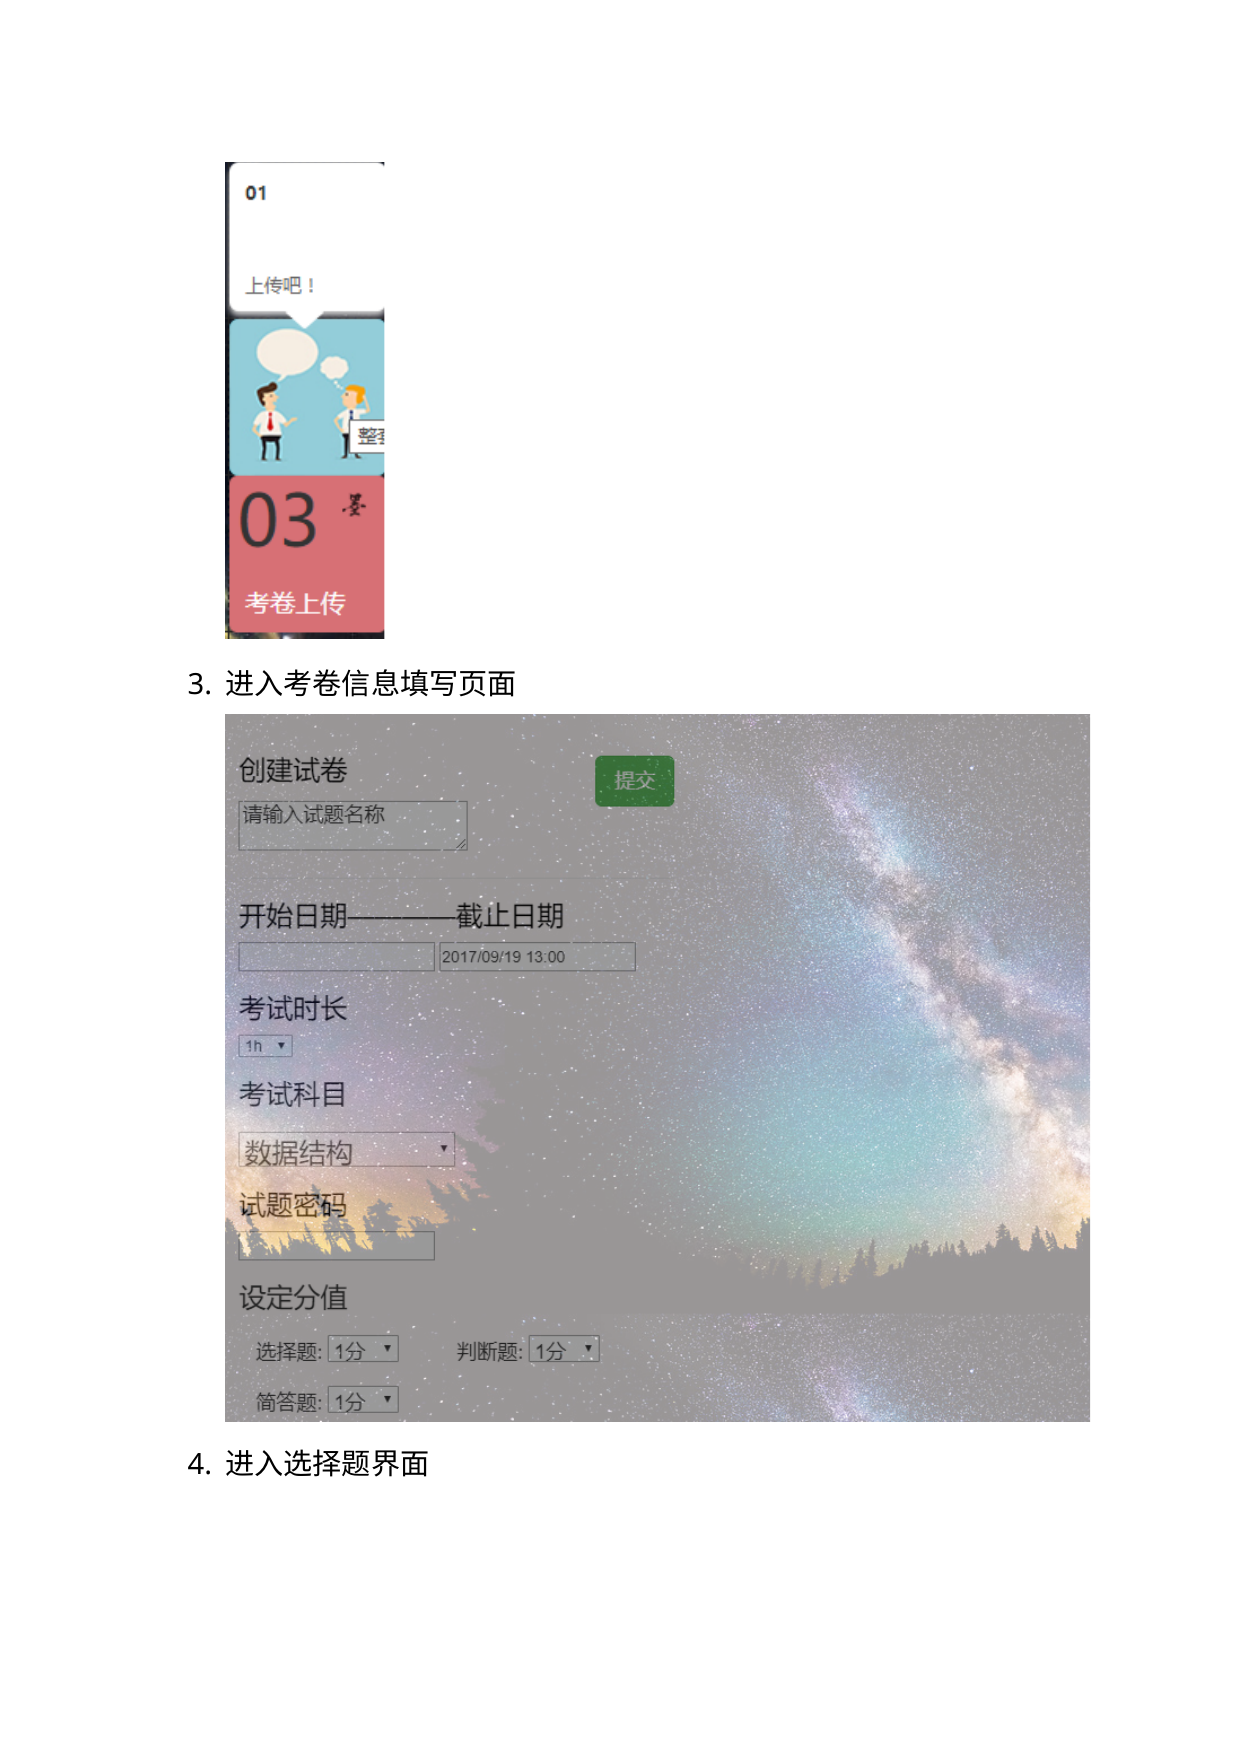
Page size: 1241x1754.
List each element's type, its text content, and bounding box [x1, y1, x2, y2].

list 进入选择题界面 [187, 1429, 1053, 1494]
list 进入考卷信息填写页面 [187, 649, 1053, 714]
